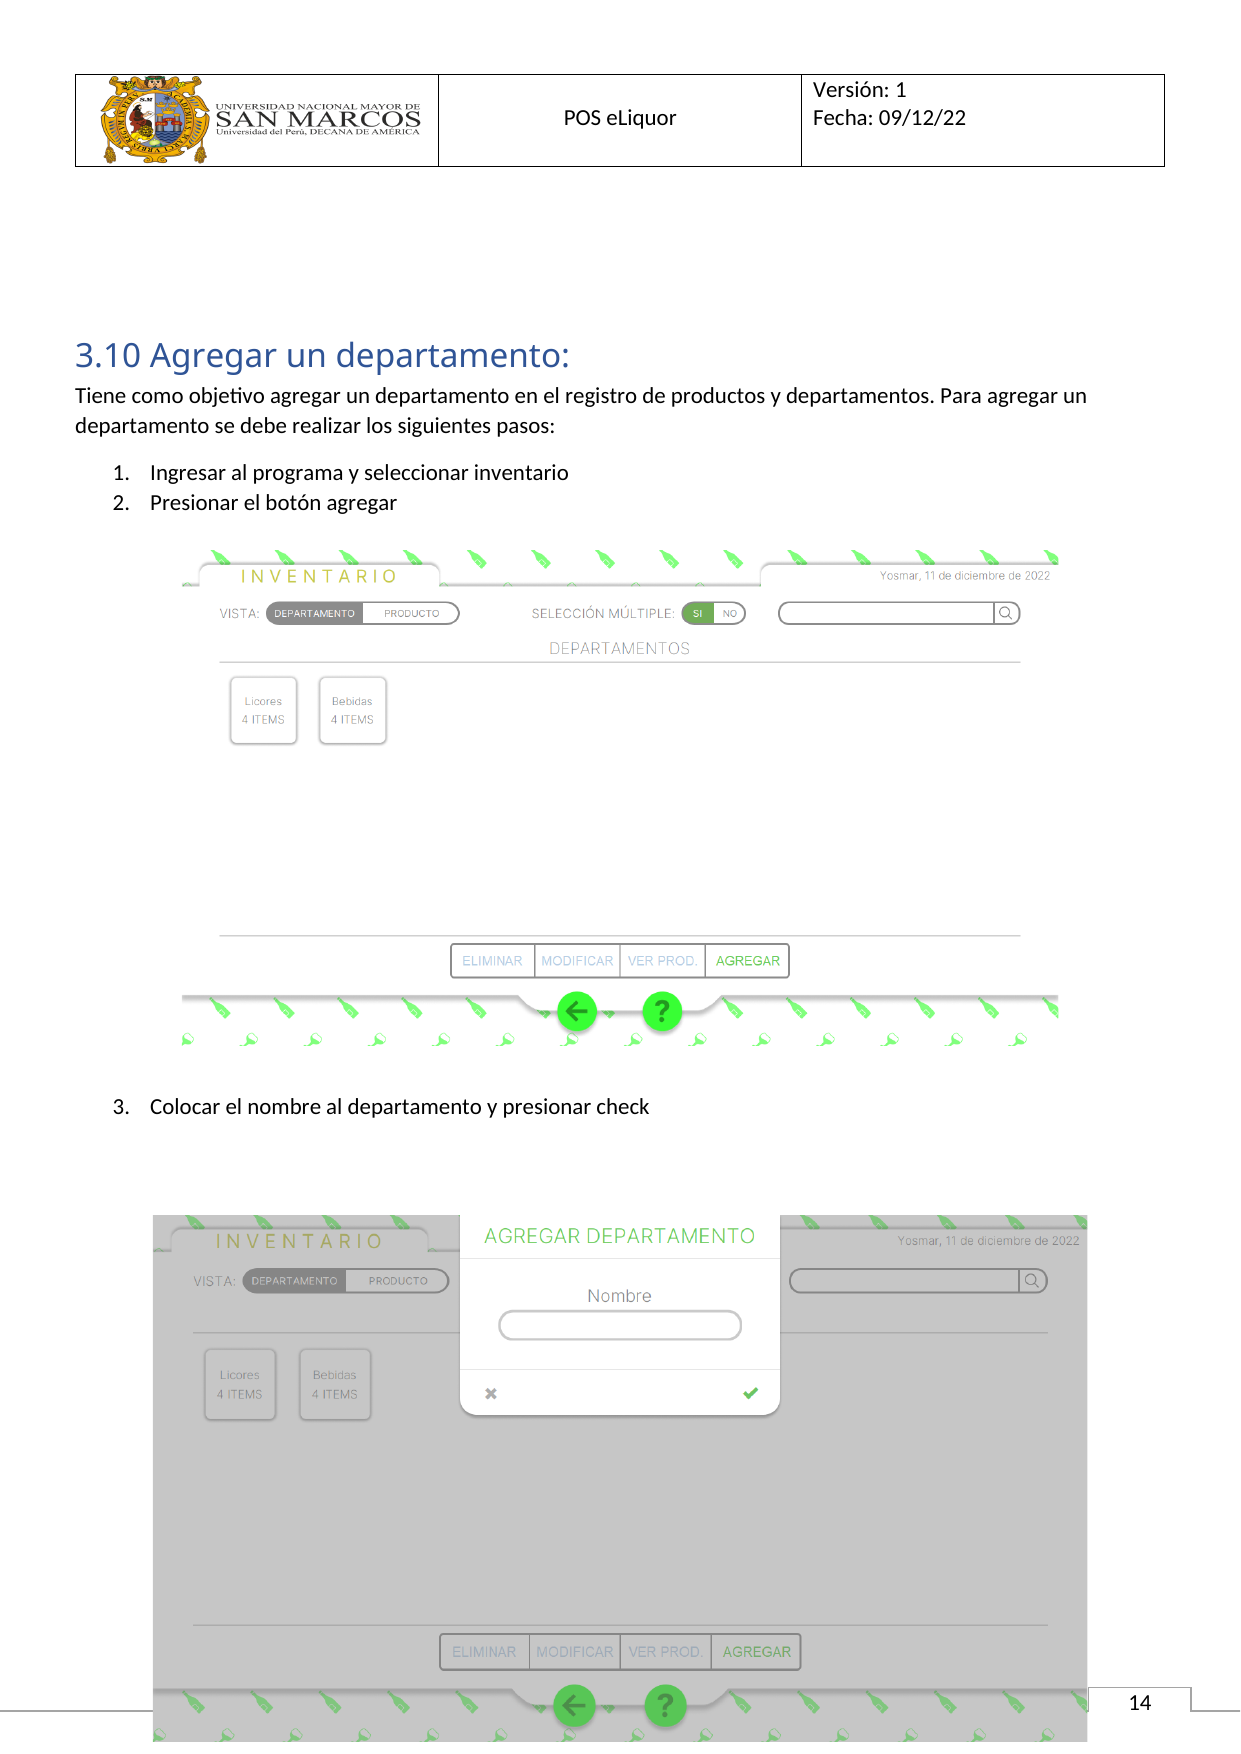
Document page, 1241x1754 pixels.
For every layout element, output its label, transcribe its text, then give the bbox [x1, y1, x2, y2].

picture [152, 1215, 1088, 1742]
subtitle 3.10 Agregar un departamento: [75, 332, 1165, 377]
list Colocar el nombre al departamento y presionar check [112, 1092, 1165, 1121]
list Ingresar al programa y seleccionar inventario [112, 458, 1165, 486]
list Presionar el botón agregar [112, 488, 1165, 516]
picture [181, 550, 1059, 1046]
text Tiene como objetivo agregar un departamento en el registro de productos y departamentos. Para agregar un departamento se debe realizar los siguientes pasos: [75, 381, 1165, 439]
picture [86, 74, 423, 166]
